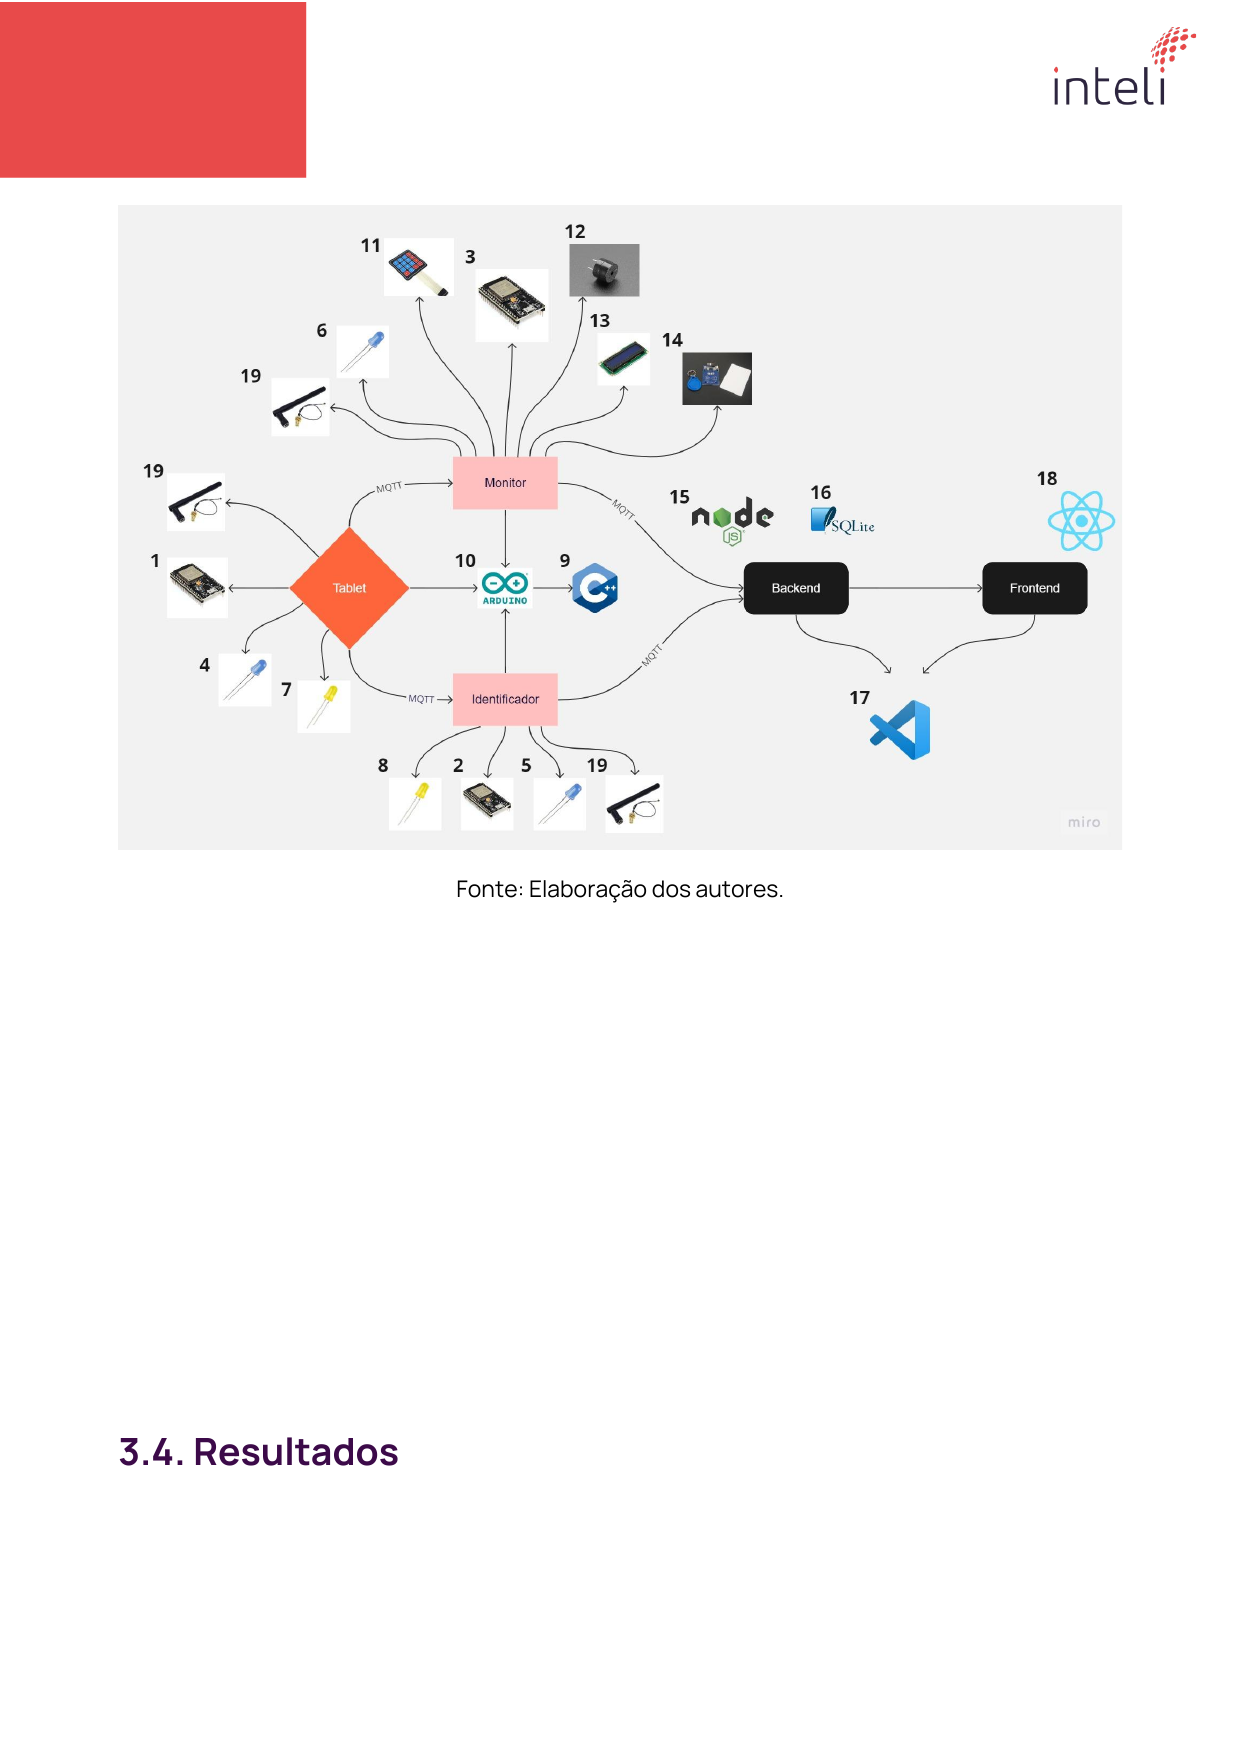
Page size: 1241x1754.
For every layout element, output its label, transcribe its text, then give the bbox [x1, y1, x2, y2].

picture [118, 205, 1123, 850]
picture [1054, 27, 1197, 105]
text Fonte: Elaboração dos autores. [118, 872, 1122, 904]
picture [0, 2, 307, 178]
text 3.4. Resultados [118, 1426, 1122, 1477]
